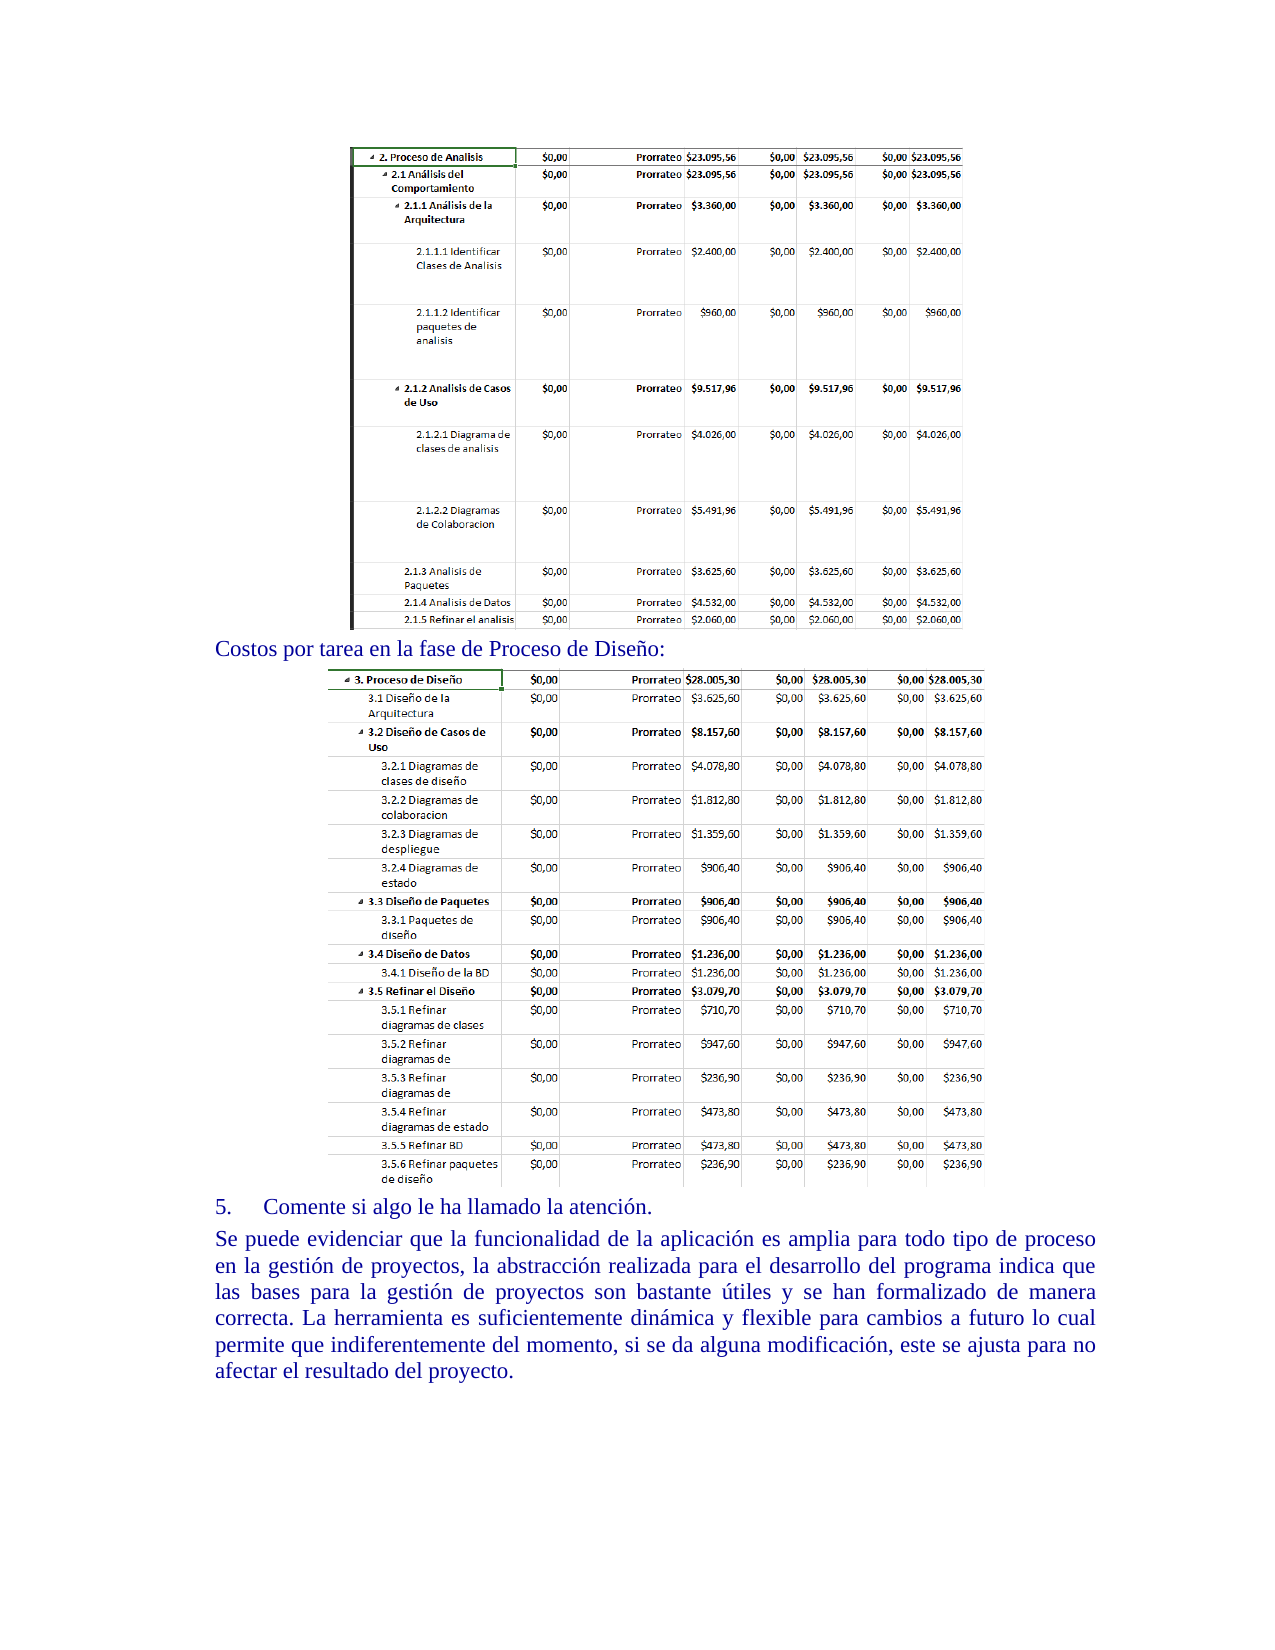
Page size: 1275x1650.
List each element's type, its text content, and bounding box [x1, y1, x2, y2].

picture [350, 147, 963, 630]
text 5. Comente si algo le ha llamado la atención. [215, 1193, 1098, 1219]
text Se puede evidenciar que la funcionalidad de la aplicación es amplia para todo tipo de proceso en la gestión de proyectos, la abstracción realizada para el desarrollo del programa indica que las bases para la gestión de proyectos son bastante útiles y se han formalizado de manera correcta. La herramienta es suficientemente dinámica y flexible para cambios a futuro lo cual permite que indiferentemente del momento, si se da alguna modificación, este se ajusta para no afectar el resultado del proyecto. [215, 1225, 1098, 1383]
text Costos por tarea en la fase de Proceso de Diseño: [215, 635, 1098, 662]
picture [328, 668, 985, 1187]
